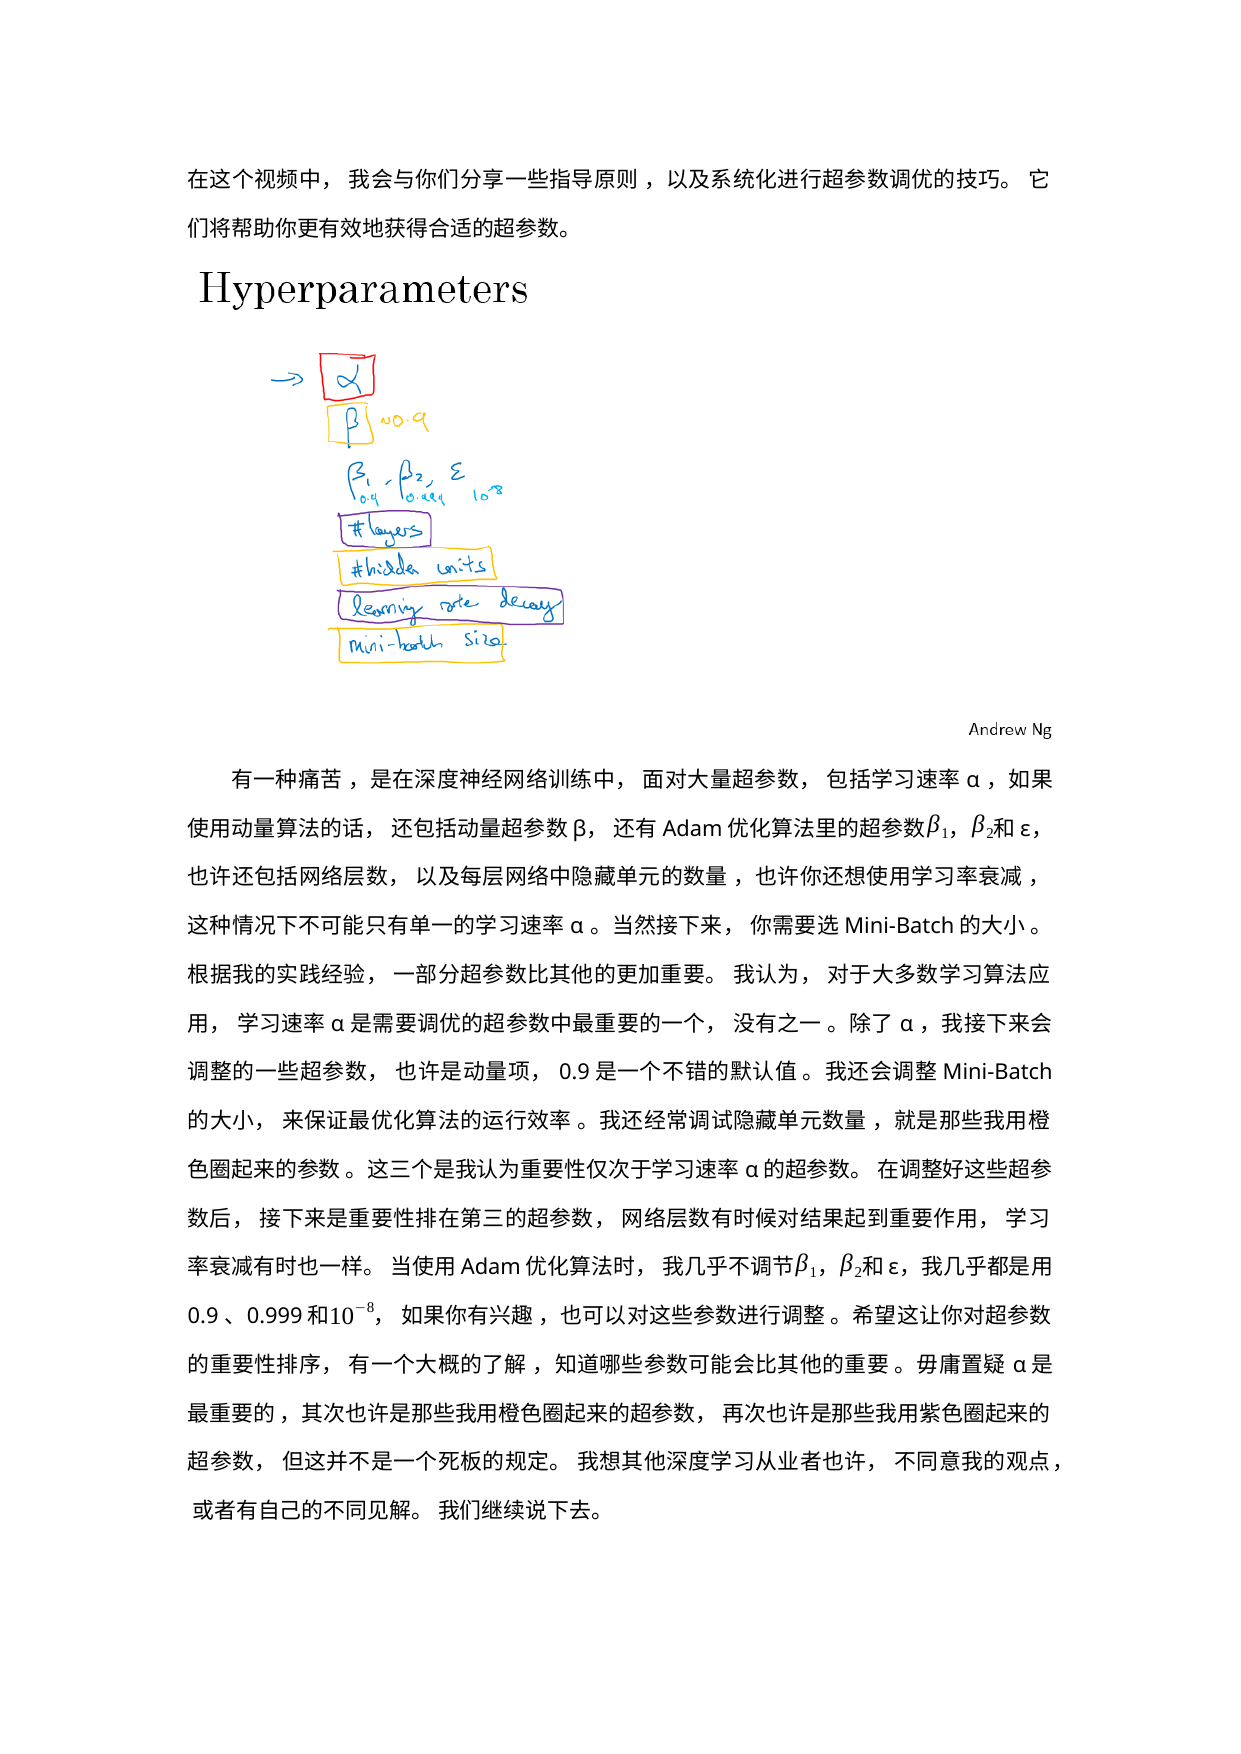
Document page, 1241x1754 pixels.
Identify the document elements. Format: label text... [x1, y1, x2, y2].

picture [187, 259, 1053, 741]
list 有一种痛苦 ，是在深度神经网络训练中， 面对大量超参数， 包括学习速率α ，如果使用动量算法的话， 还包括动量超参数β， 还有Adam优化算法里的超参数，和ε，也许还包括网络层数， 以及每层网络中隐藏单元的数量 ，也许你还想使用学习率衰减 ，这种情况下不可能只有单一的学习速率α 。当然接下来， 你需要选Mini-Batch的大小 。根据我的实践经验， 一部分超参数比其他的更加重要。 我认为， 对于大多数学习算法应用， 学习速率α 是需要调优的超参数中最重要的一个， 没有之一 。除了α ，我接下来会调整的一些超参数， 也许是动量项， 0.9是一个不错的默认值 。我还会调整Mini-Batch的大小， 来保证最优化算法的运行效率 。我还经常调试隐藏单元数量 ，就是那些我用橙色圈起来的参数 。这三个是我认为重要性仅次于学习速率α的超参数。 在调整好这些超参数后， 接下来是重要性排在第三的超参数， 网络层数有时候对结果起到重要作用， 学习率衰减有时也一样。 当使用Adam优化算法时， 我几乎不调节，和ε，我几乎都是用0.9 、0.999和， 如果你有兴趣 ，也可以对这些参数进行调整 。希望这让你对超参数的重要性排序， 有一个大概的了解 ，知道哪些参数可能会比其他的重要 。毋庸置疑 α是最重要的 ，其次也许是那些我用橙色圈起来的超参数， 再次也许是那些我用紫色圈起来的超参数， 但这并不是一个死板的规定。 我想其他深度学习从业者也许， 不同意我的观点， 或者有自己的不同见解。 我们继续说下去。 [187, 761, 1053, 1525]
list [187, 162, 1053, 243]
